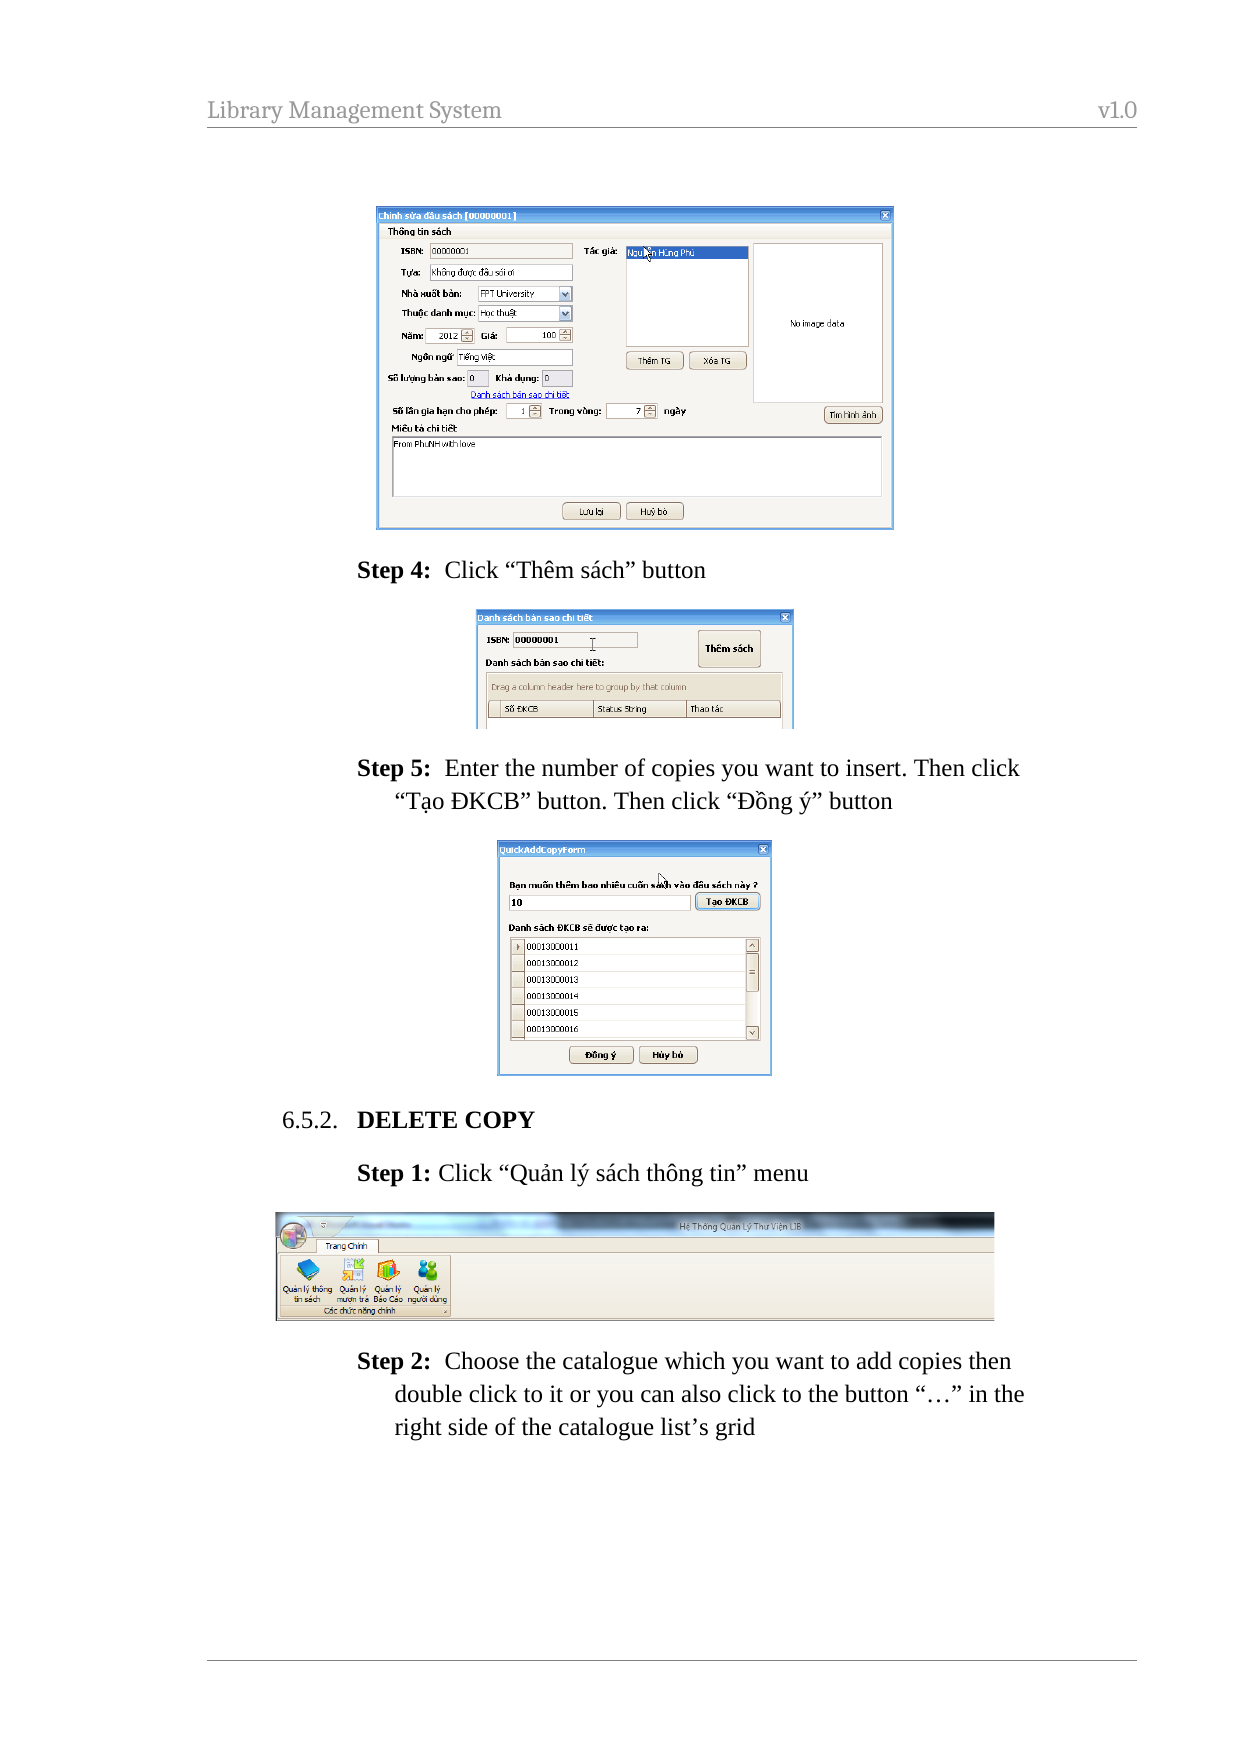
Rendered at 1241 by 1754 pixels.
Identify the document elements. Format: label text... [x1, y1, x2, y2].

list Click “Thêm sách” button [357, 555, 1063, 584]
list Enter the number of copies you want to insert. Then click “Tạo ĐKCB” button. Then click “Đồng ý” button [357, 753, 1063, 815]
picture [376, 206, 894, 530]
list Click “Quản lý sách thông tin” menu [357, 1158, 1063, 1187]
picture [275, 1212, 995, 1321]
picture [475, 609, 794, 729]
picture [497, 840, 772, 1076]
subtitle Delete copy [282, 1105, 1063, 1133]
text Choose the catalogue which you want to add copies then double click to it or you can also click to the button “…” in the right side of the catalogue list’s grid [357, 1346, 1063, 1441]
